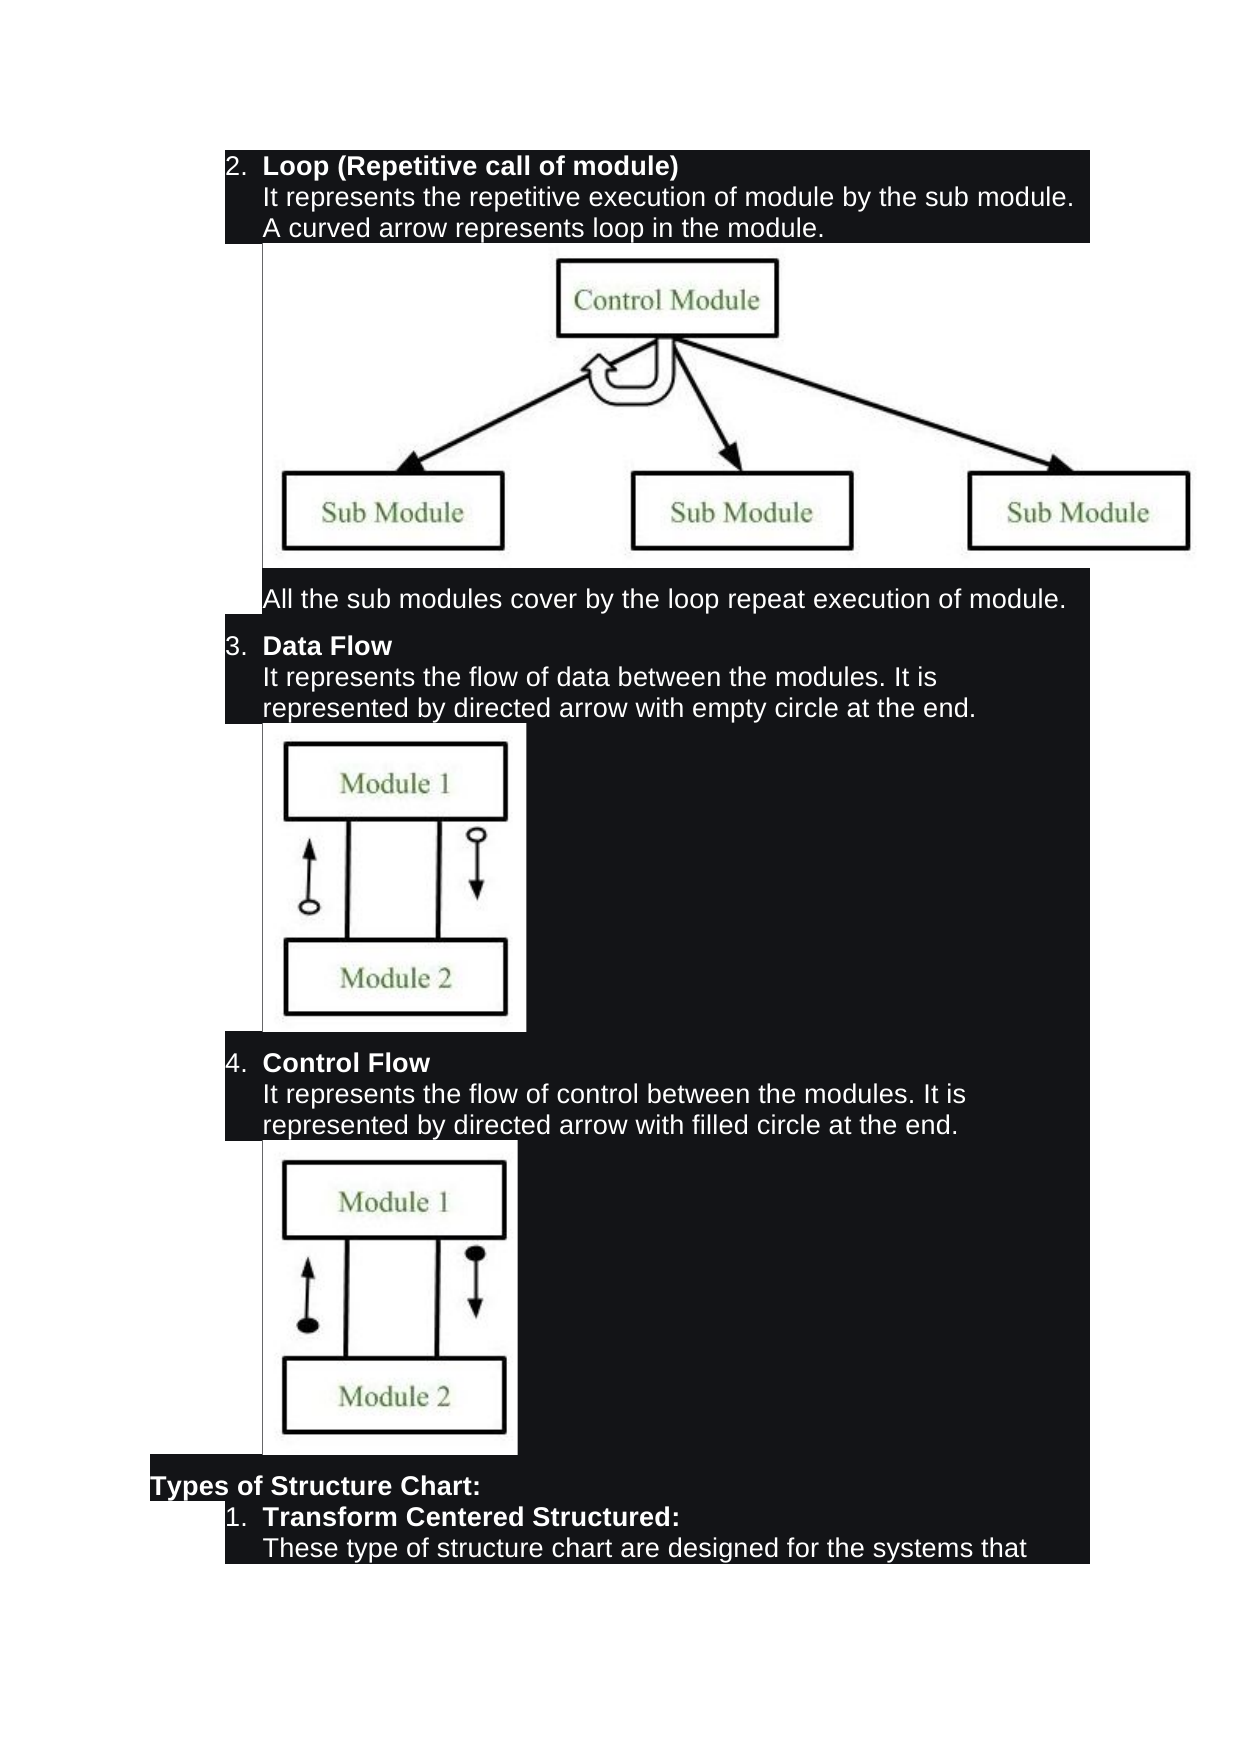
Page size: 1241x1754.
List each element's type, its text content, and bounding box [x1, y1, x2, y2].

picture [262, 1140, 518, 1455]
text Types of Structure Chart: [150, 1470, 1090, 1501]
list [225, 1501, 1090, 1564]
list Loop (Repetitive call of module) It represents the repetitive execution of module by the sub module. A curved arrow represents loop in the module. [225, 150, 1090, 244]
list Data Flow It represents the flow of data between the modules. It is represented by directed arrow with empty circle at the end. [225, 630, 1090, 724]
text All the sub modules cover by the loop repeat execution of module. [262, 583, 1090, 614]
picture [262, 243, 1203, 568]
list Control Flow It represents the flow of control between the modules. It is represented by directed arrow with filled circle at the end. [225, 1047, 1090, 1141]
picture [262, 723, 527, 1032]
